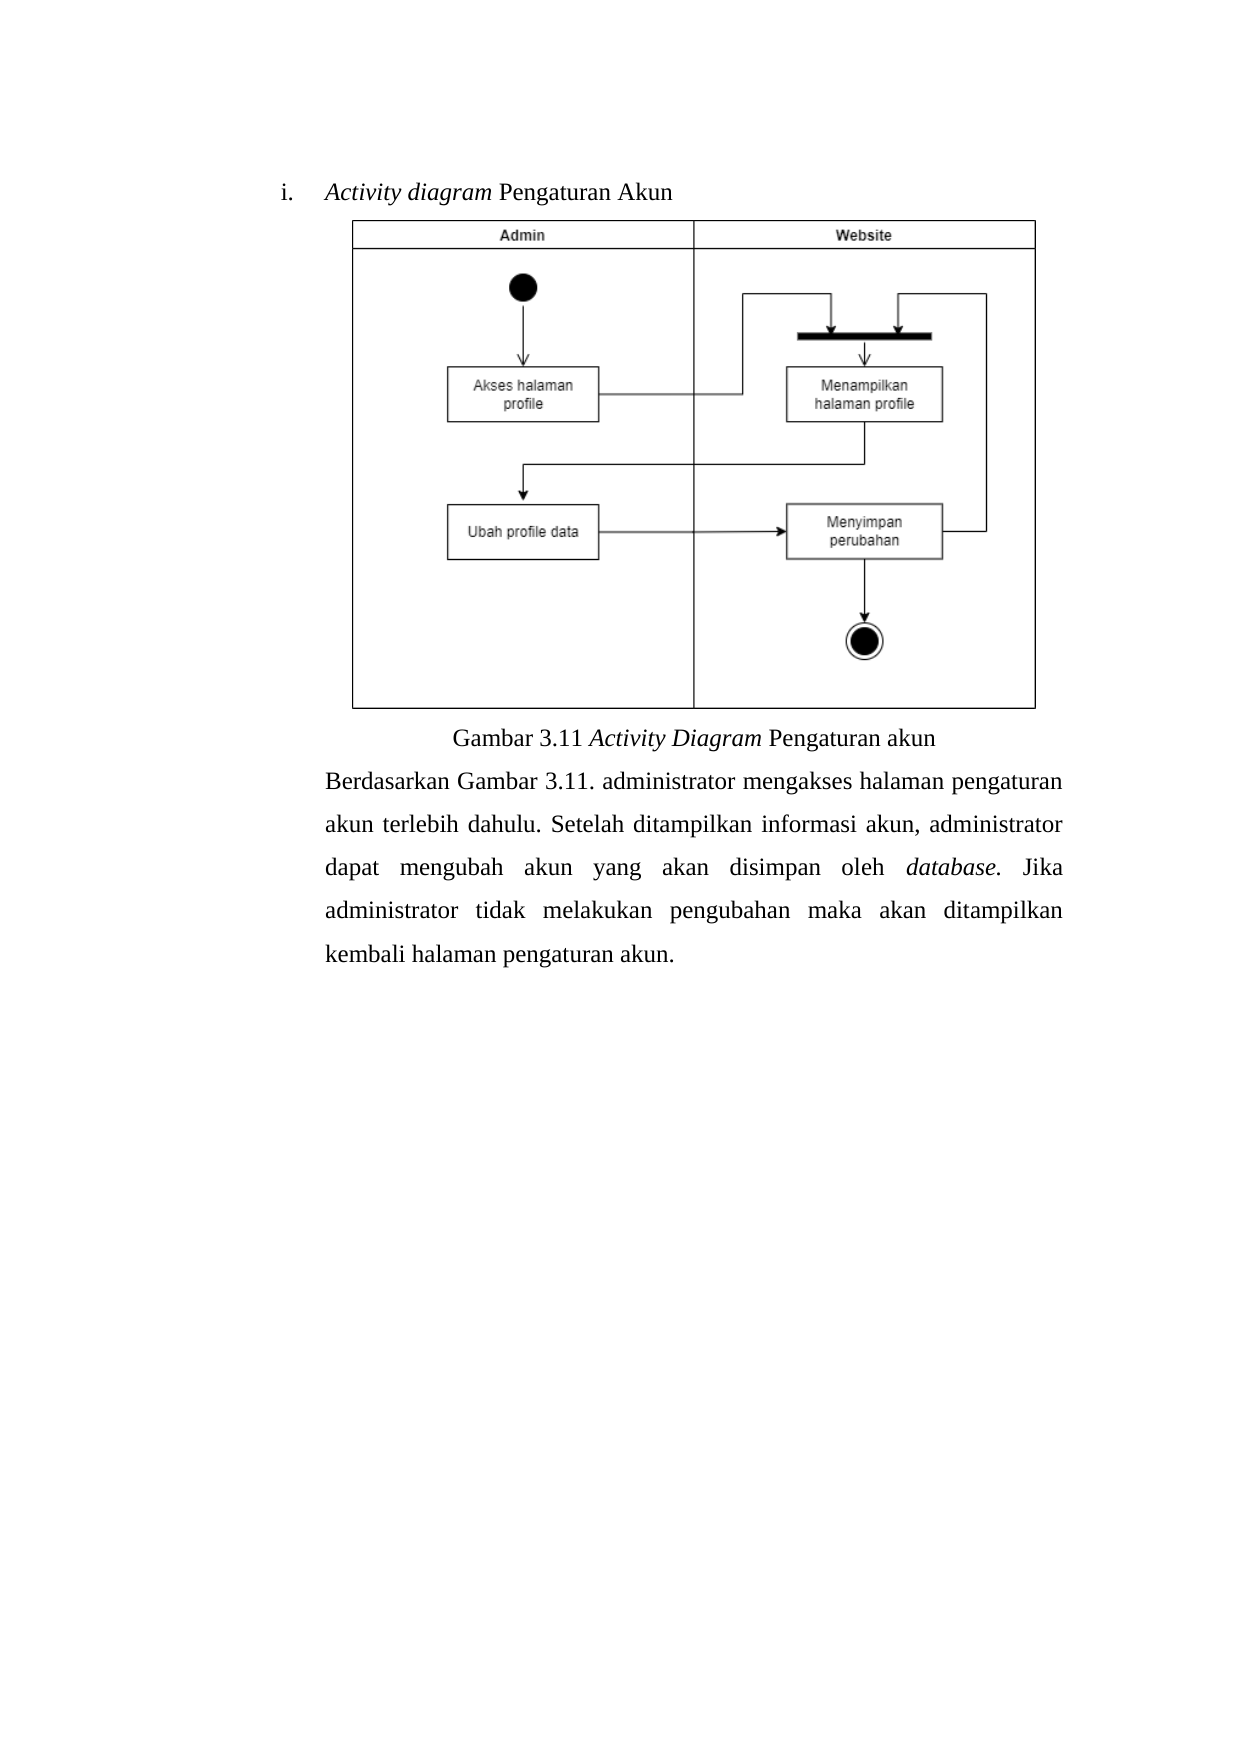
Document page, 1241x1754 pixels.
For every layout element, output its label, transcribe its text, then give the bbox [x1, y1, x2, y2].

list Activity diagram Pengaturan Akun [281, 177, 1063, 206]
picture [352, 220, 1036, 709]
list Berdasarkan Gambar 3.11. administrator mengakses halaman pengaturan akun terlebih dahulu. Setelah ditampilkan informasi akun, administrator dapat mengubah akun yang akan disimpan oleh database. Jika administrator tidak melakukan pengubahan maka akan ditampilkan kembali halaman pengaturan akun. [325, 766, 1063, 967]
list Gambar 3.11 Activity Diagram Pengaturan akun [325, 723, 1063, 752]
